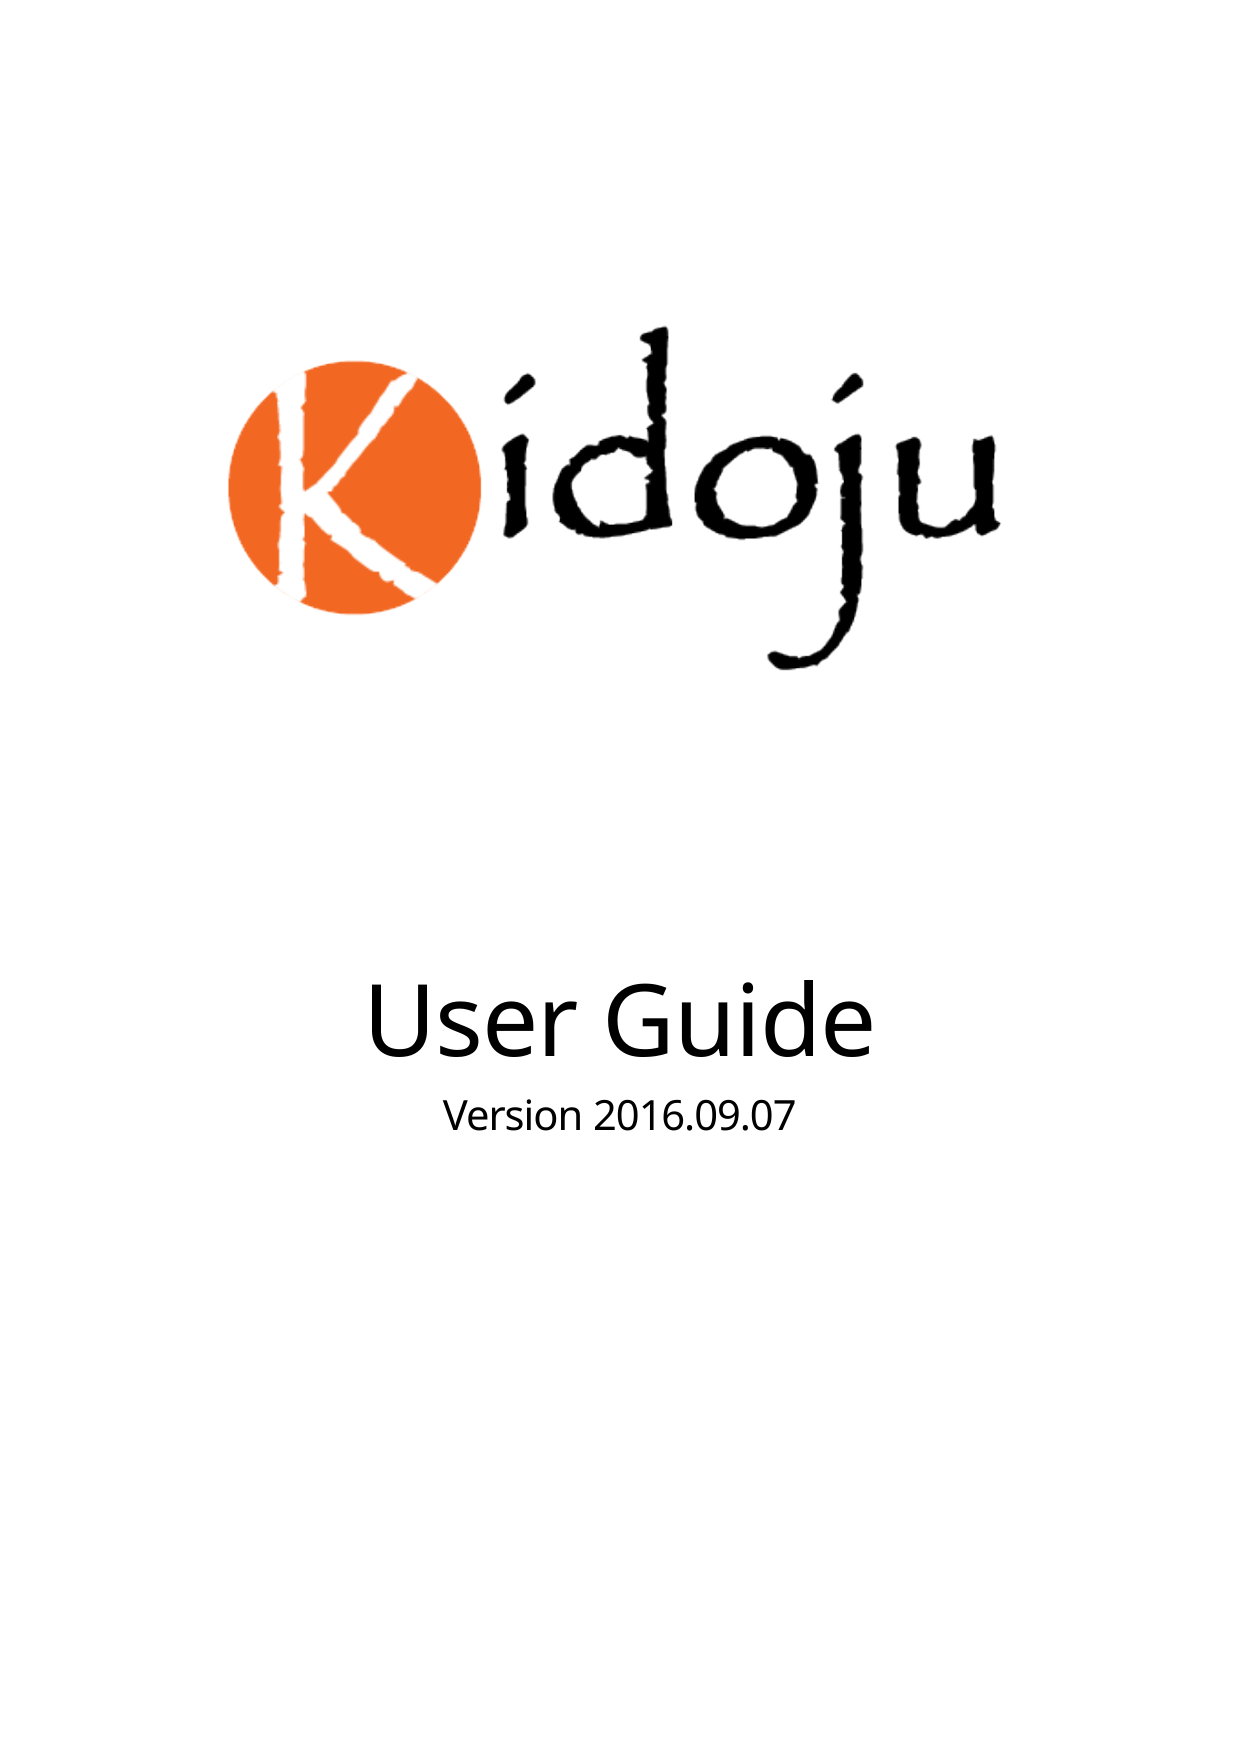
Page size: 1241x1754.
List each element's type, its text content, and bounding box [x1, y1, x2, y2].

title User Guide Version 2016.09.05 [150, 950, 1090, 1143]
picture [183, 313, 1057, 678]
